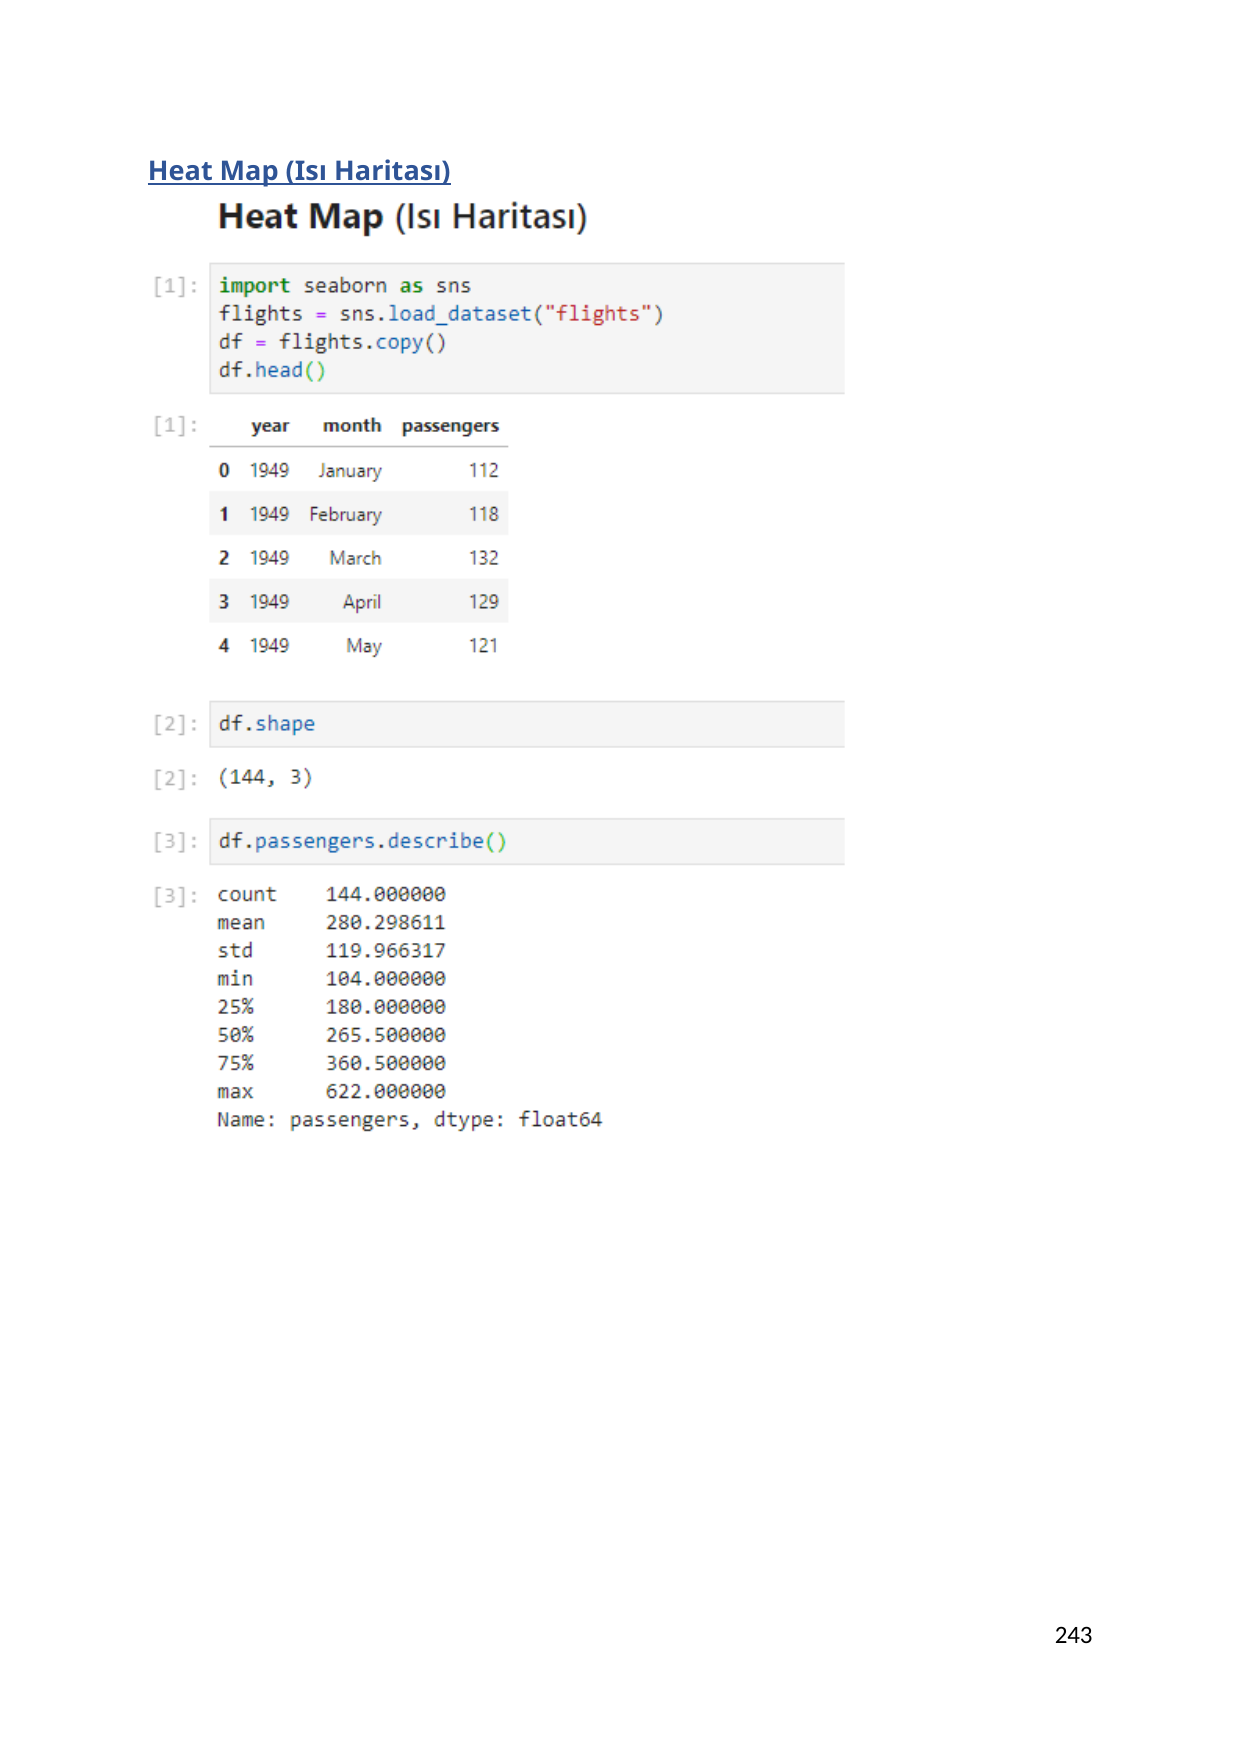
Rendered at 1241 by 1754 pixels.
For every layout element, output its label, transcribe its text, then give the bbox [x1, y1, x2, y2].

picture [147, 191, 845, 1136]
subtitle Heat Map (Isı Haritası) [148, 152, 1092, 189]
